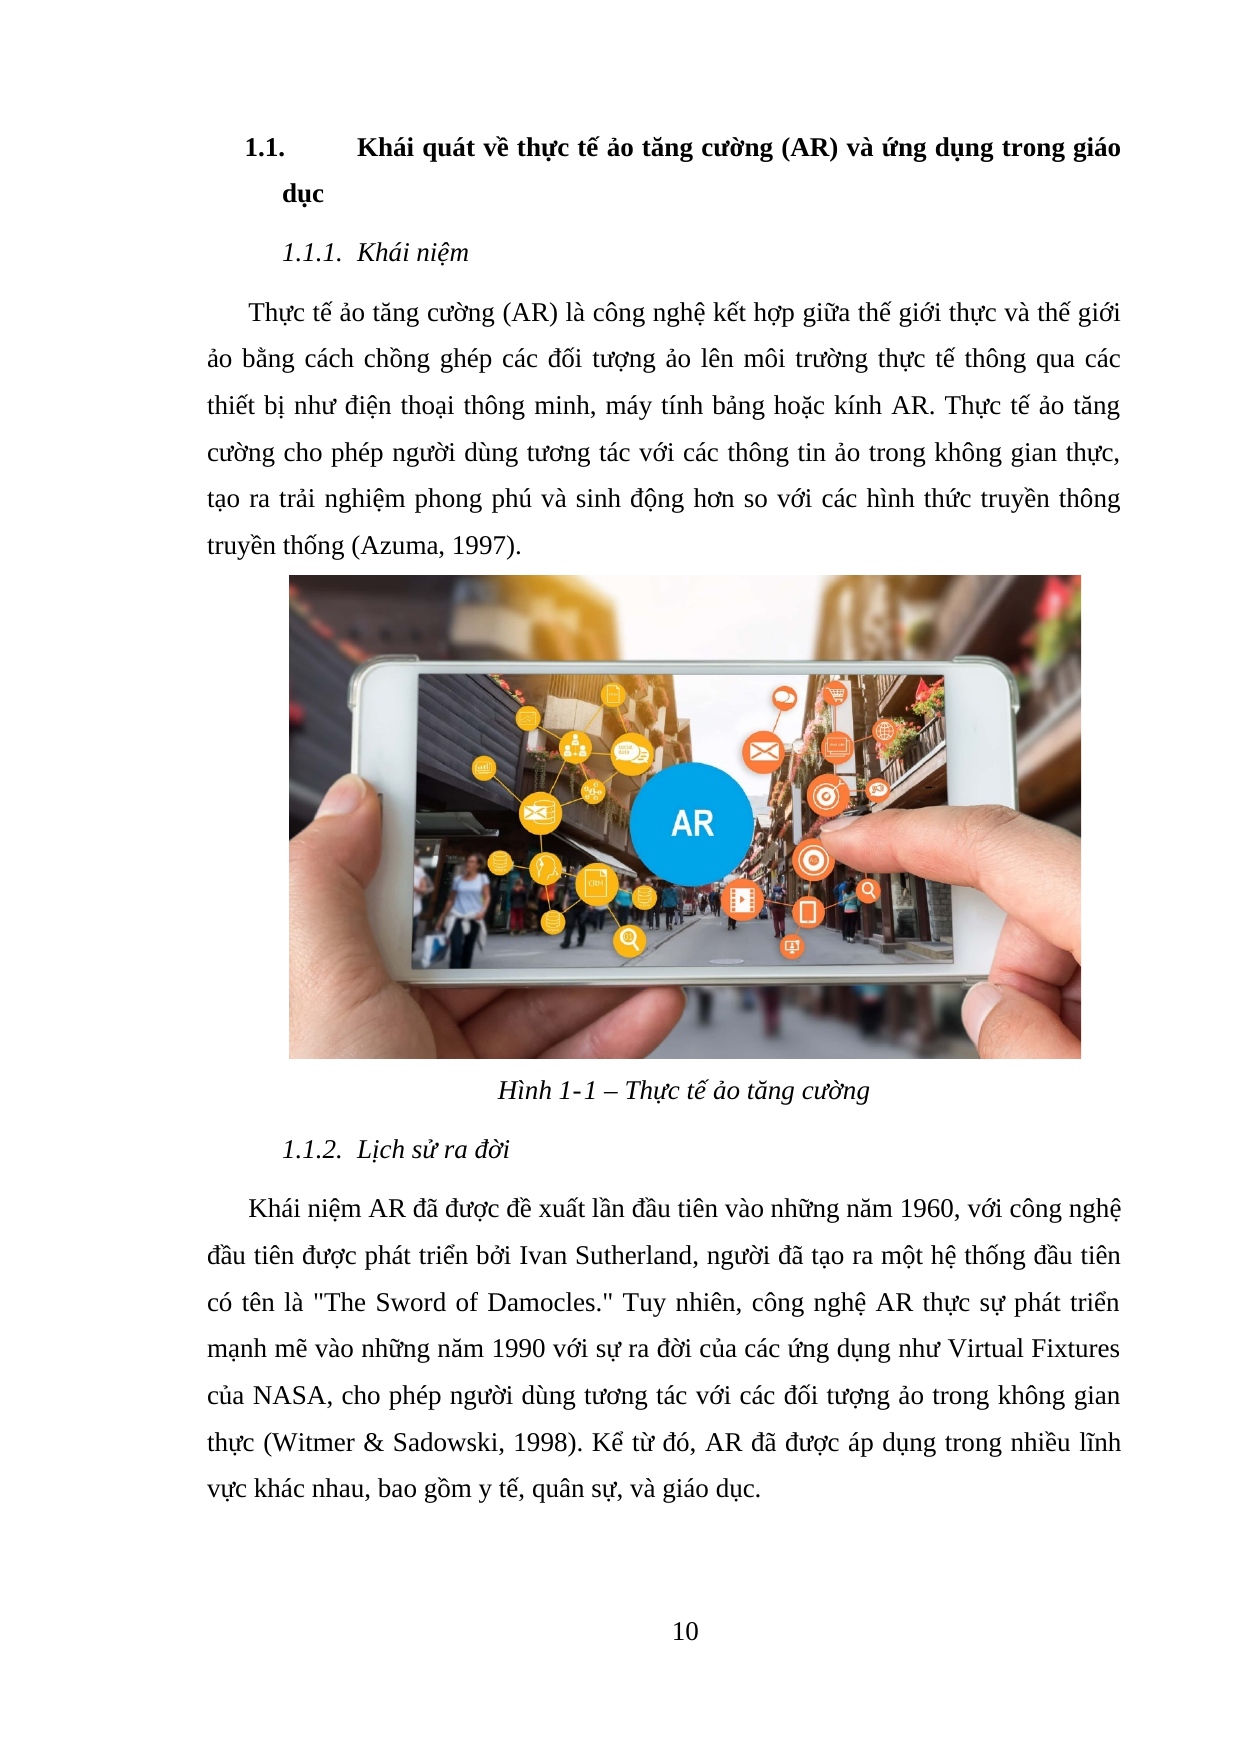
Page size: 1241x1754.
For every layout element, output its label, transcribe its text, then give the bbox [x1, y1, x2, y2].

subtitle Khái niệm [282, 236, 1122, 268]
picture [289, 575, 1082, 1059]
text Thực tế ảo tăng cường (AR) là công nghệ kết hợp giữa thế giới thực và thế giới ảo bằng cách chồng ghép các đối tượng ảo lên môi trường thực tế thông qua các thiết bị như điện thoại thông minh, máy tính bảng hoặc kính AR. Thực tế ảo tăng cường cho phép người dùng tương tác với các thông tin ảo trong không gian thực, tạo ra trải nghiệm phong phú và sinh động hơn so với các hình thức truyền thông truyền thống (Azuma, 1997). [207, 296, 1122, 560]
text Khái niệm AR đã được đề xuất lần đầu tiên vào những năm 1960, với công nghệ đầu tiên được phát triển bởi Ivan Sutherland, người đã tạo ra một hệ thống đầu tiên có tên là "The Sword of Damocles." Tuy nhiên, công nghệ AR thực sự phát triển mạnh mẽ vào những năm 1990 với sự ra đời của các ứng dụng như Virtual Fixtures của NASA, cho phép người dùng tương tác với các đối tượng ảo trong không gian thực (Witmer & Sadowski, 1998). Kể từ đó, AR đã được áp dụng trong nhiều lĩnh vực khác nhau, bao gồm y tế, quân sự, và giáo dục. [207, 1192, 1122, 1504]
subtitle Khái quát về thực tế ảo tăng cường (AR) và ứng dụng trong giáo dục [244, 131, 1122, 208]
text Hình 1-1 – Thực tế ảo tăng cường [207, 1074, 1122, 1105]
subtitle Lịch sử ra đời [282, 1133, 1122, 1164]
